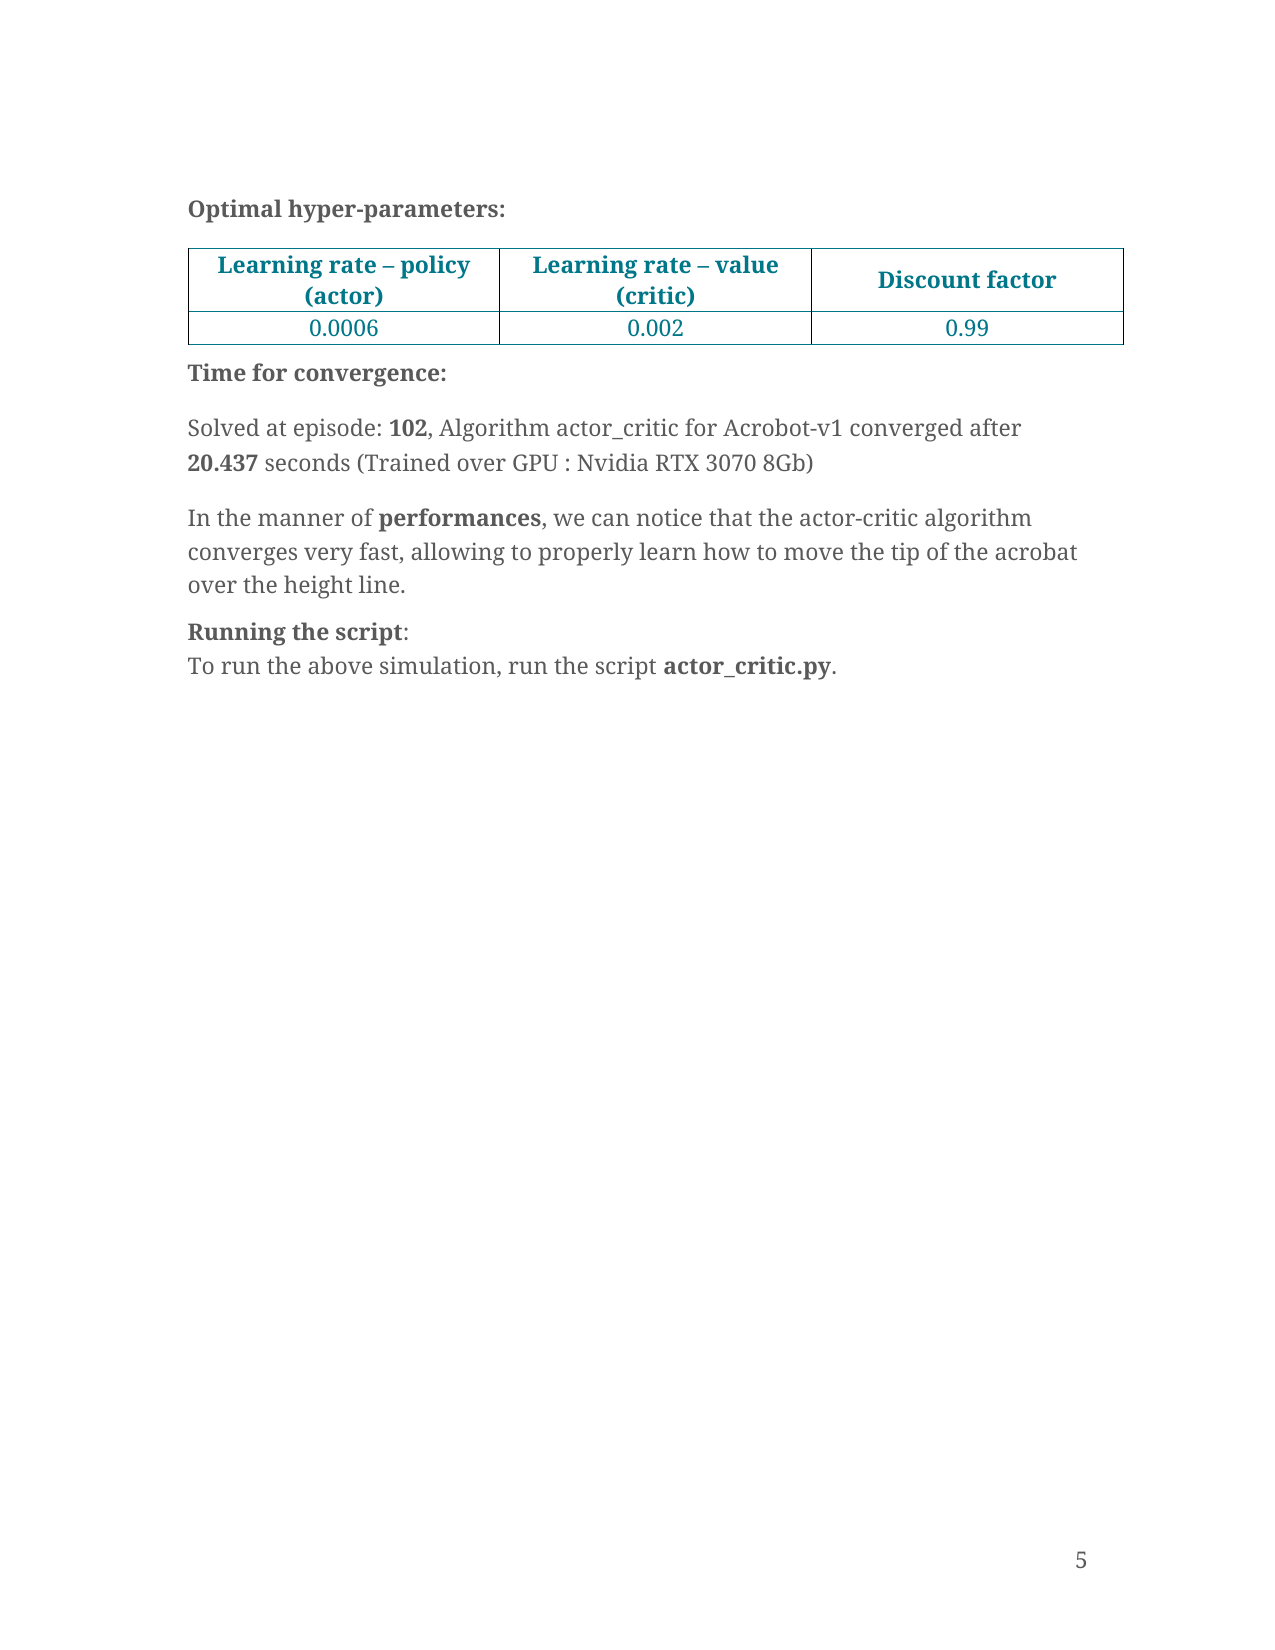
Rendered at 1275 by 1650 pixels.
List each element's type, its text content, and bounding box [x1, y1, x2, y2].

text Running the script: To run the above simulation, run the script actor_critic.py. [187, 616, 1087, 681]
text Time for convergence: [187, 357, 1087, 388]
text Solved at episode: 102, Algorithm actor_critic for Acrobot-v1 converged after 20.437 seconds (Trained over GPU : Nvidia RTX 3070 8Gb) [187, 412, 1087, 478]
table_cell 0.002 [500, 312, 811, 343]
table_cell 0.99 [812, 312, 1123, 343]
table_header Learning rate – policy (actor) [189, 249, 499, 311]
table_header Discount factor [812, 249, 1123, 311]
table_cell 0.0006 [189, 312, 499, 343]
text Optimal hyper-parameters: [187, 192, 1087, 224]
text In the manner of performances, we can notice that the actor-critic algorithm converges very fast, allowing to properly learn how to move the tip of the acrobat over the height line. [187, 502, 1087, 601]
table_header Learning rate – value (critic) [500, 249, 811, 311]
